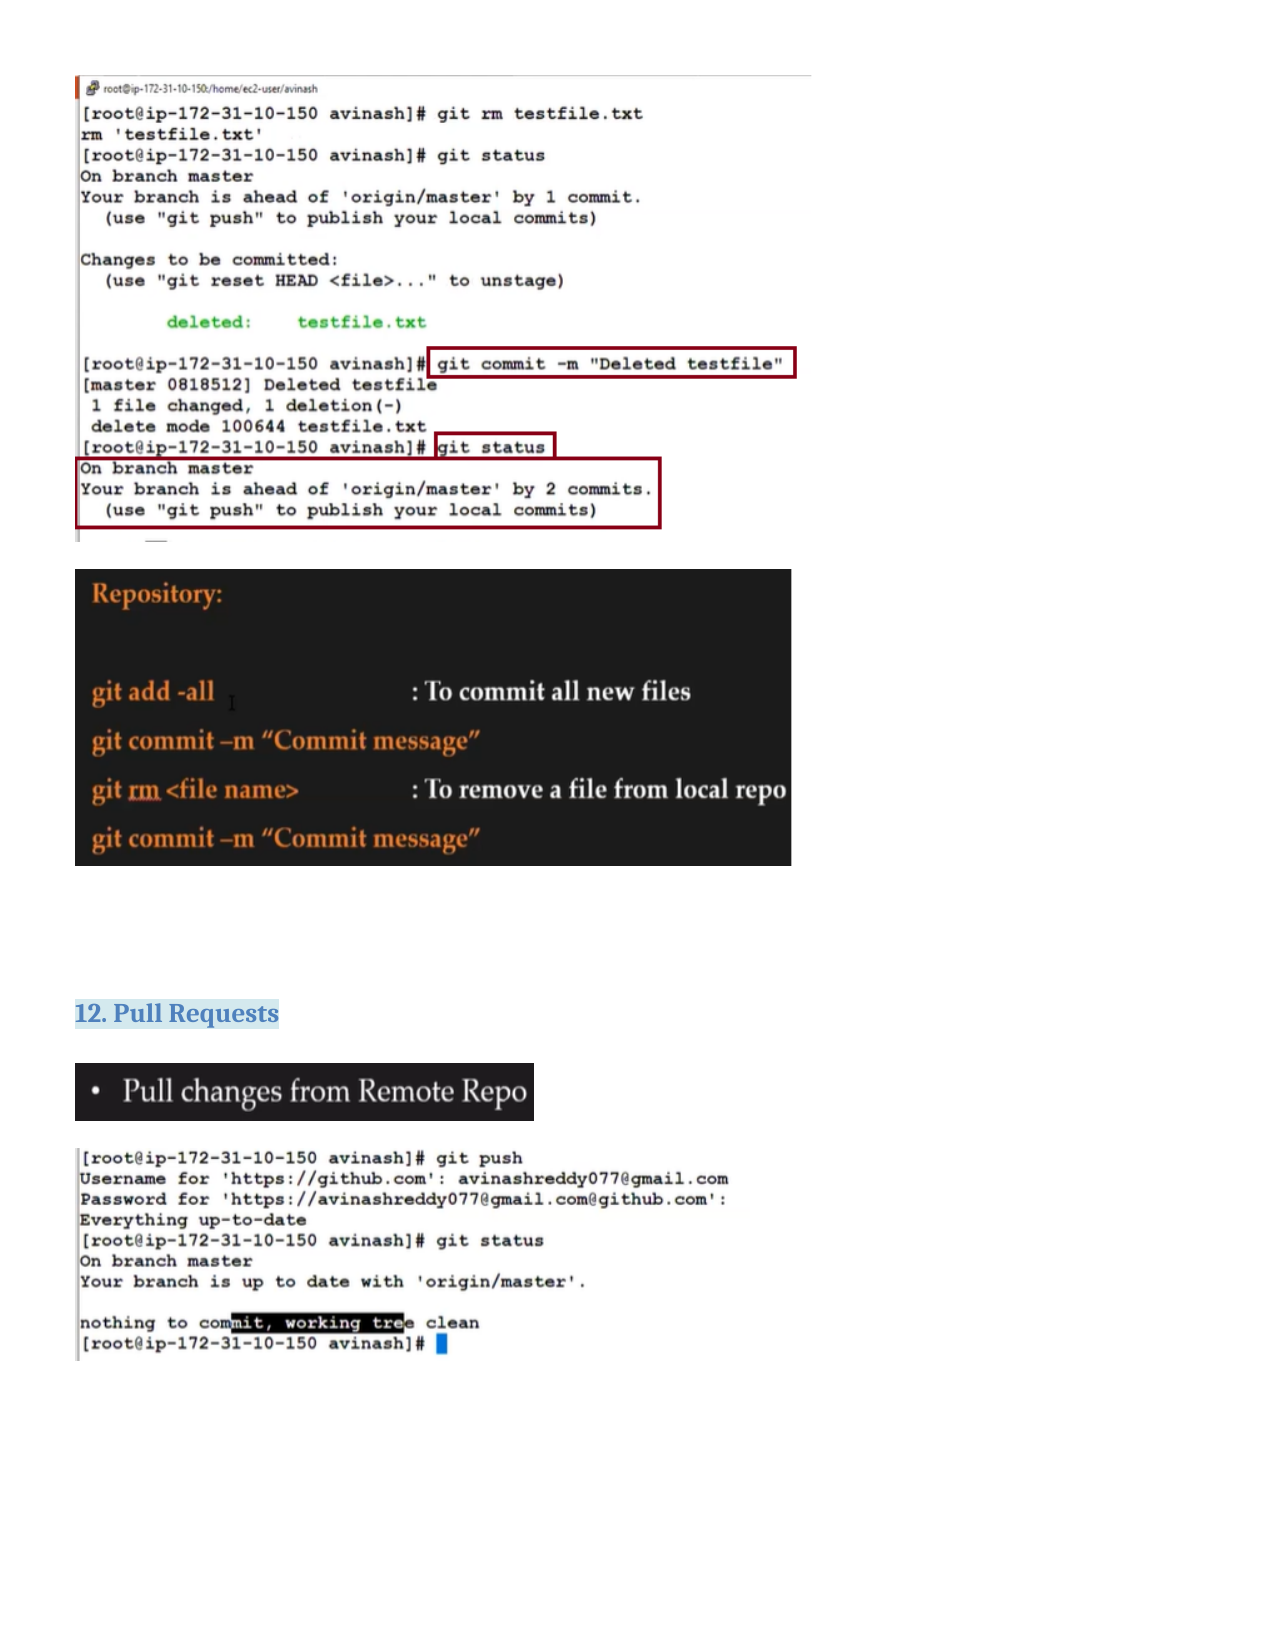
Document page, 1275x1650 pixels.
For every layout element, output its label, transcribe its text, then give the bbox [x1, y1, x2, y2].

picture [75, 75, 812, 542]
picture [75, 1148, 750, 1361]
picture [75, 1063, 534, 1121]
subtitle 12. Pull Requests [75, 998, 1200, 1029]
picture [75, 569, 792, 866]
